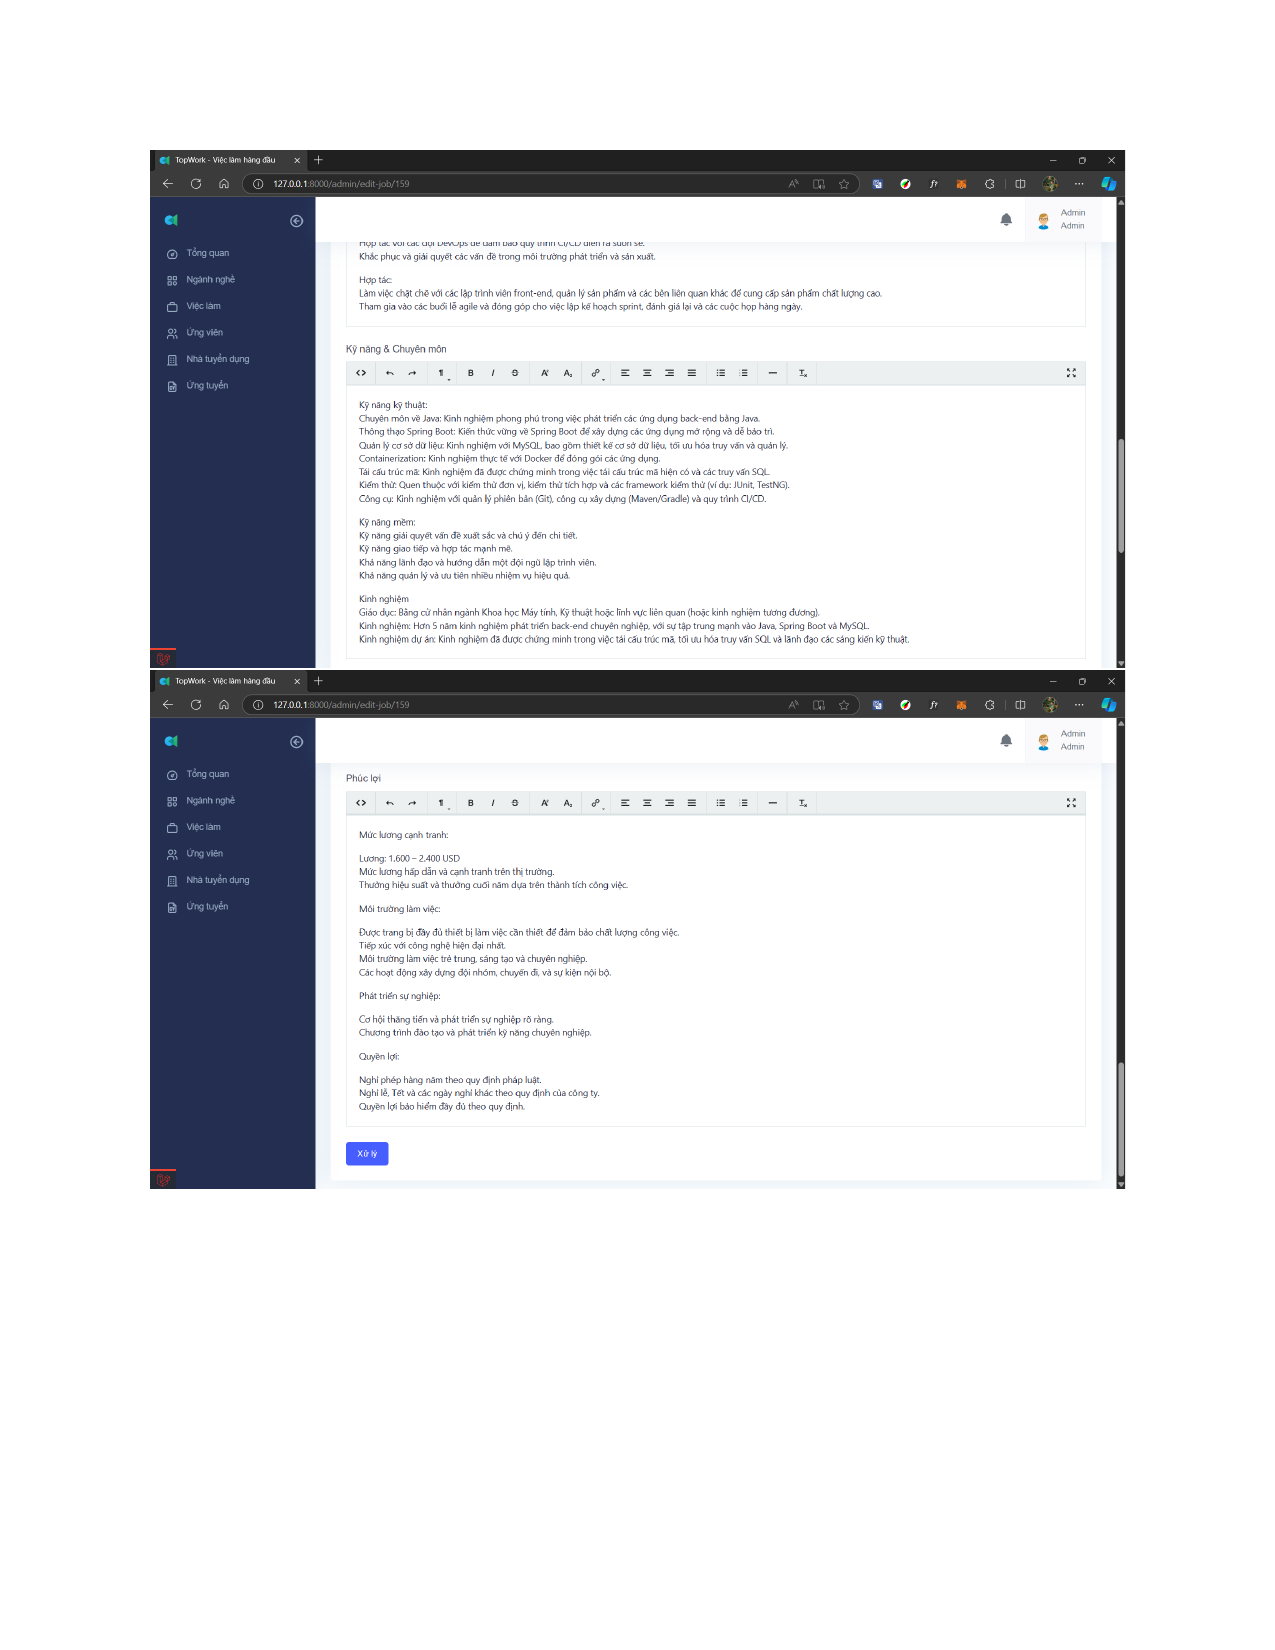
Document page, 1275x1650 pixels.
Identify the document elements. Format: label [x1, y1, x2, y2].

picture [150, 670, 1125, 1189]
picture [150, 150, 1125, 668]
